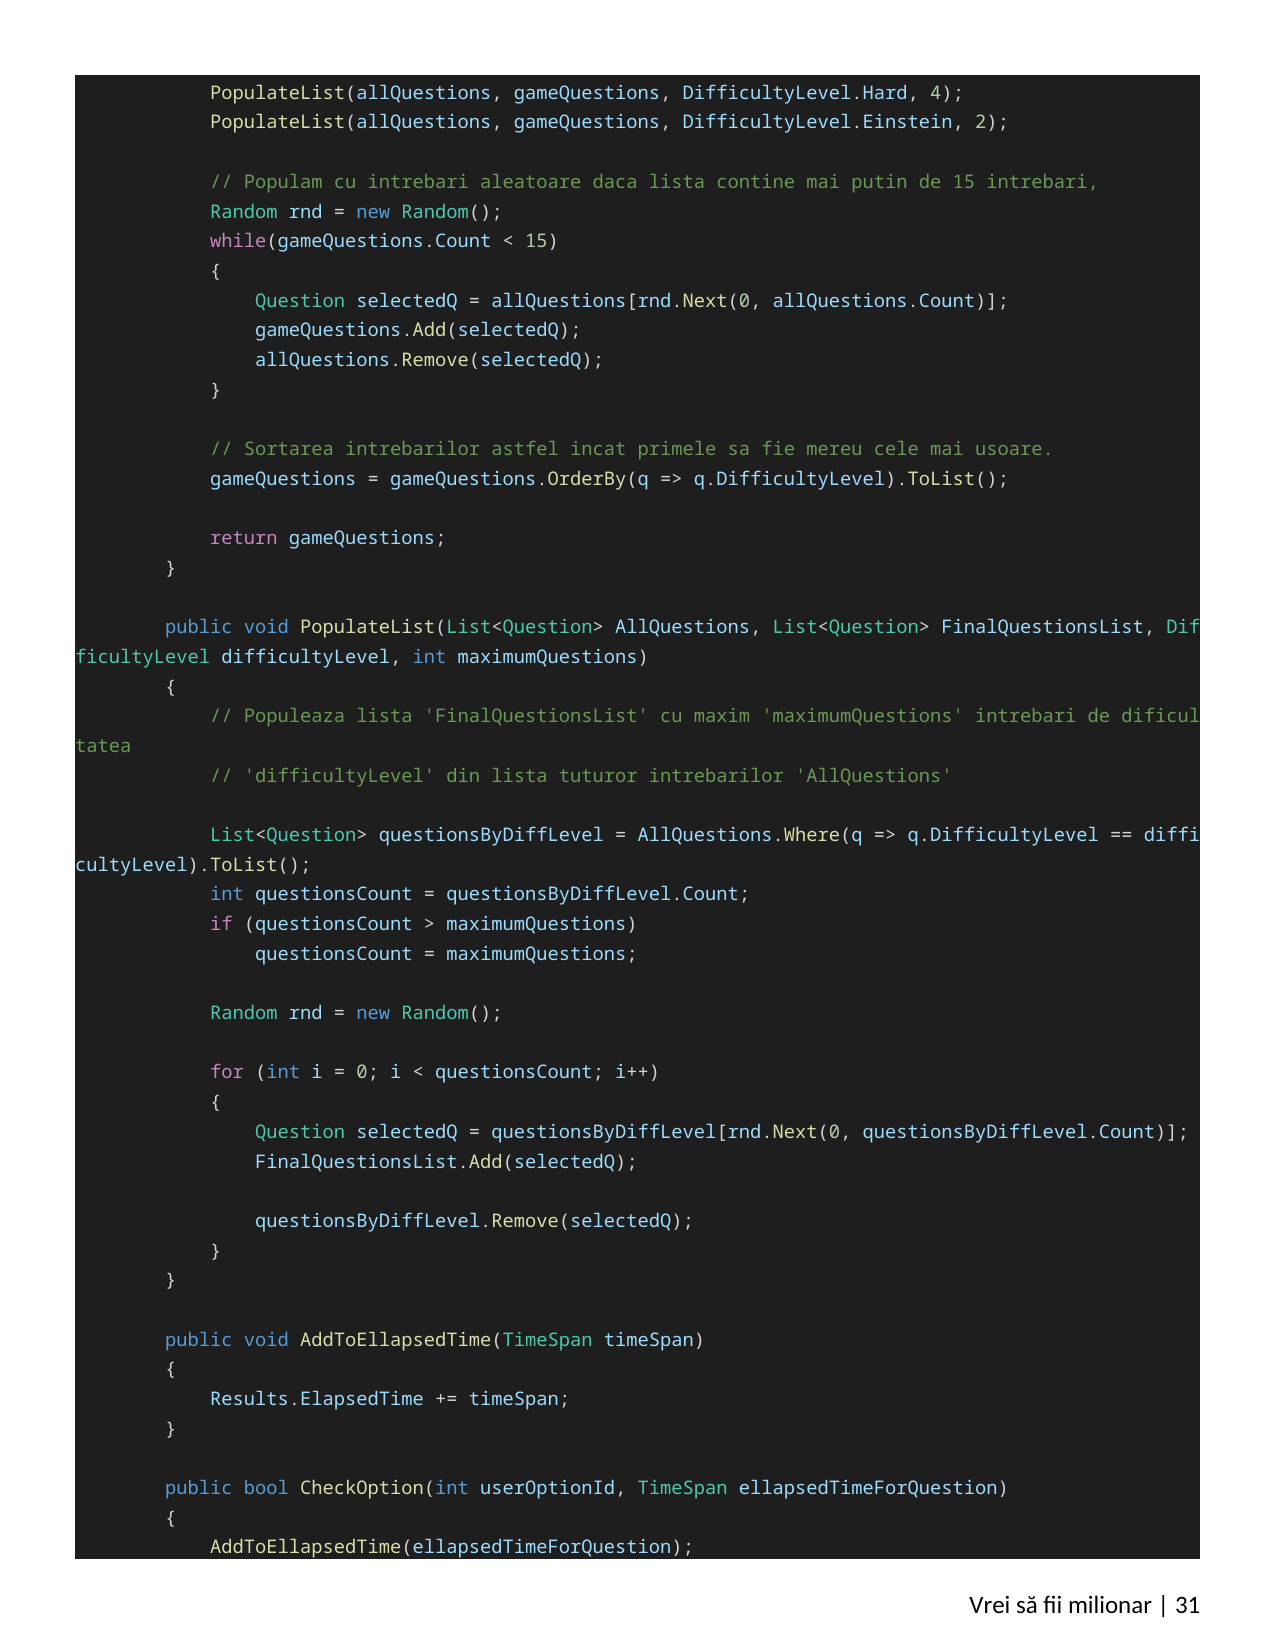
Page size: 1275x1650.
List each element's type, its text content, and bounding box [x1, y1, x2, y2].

text // Populeaza lista 'FinalQuestionsList' cu maxim 'maximumQuestions' intrebari de dificultatea [75, 698, 1200, 758]
text while(gameQuestions.Count < 15) [75, 223, 1200, 253]
text { [75, 1500, 1200, 1530]
text allQuestions.Remove(selectedQ); [75, 342, 1200, 372]
text Random rnd = new Random(); [75, 194, 1200, 223]
text gameQuestions = gameQuestions.OrderBy(q => q.DifficultyLevel).ToList(); [75, 461, 1200, 491]
text Question selectedQ = allQuestions[rnd.Next(0, allQuestions.Count)]; [75, 283, 1200, 312]
text questionsByDiffLevel.Remove(selectedQ); [75, 1203, 1200, 1233]
text Results.ElapsedTime += timeSpan; [75, 1381, 1200, 1411]
text { [75, 253, 1200, 283]
text PopulateList(allQuestions, gameQuestions, DifficultyLevel.Hard, 4); [75, 75, 1200, 105]
text return gameQuestions; [75, 520, 1200, 550]
text { [75, 1084, 1200, 1114]
text public void AddToEllapsedTime(TimeSpan timeSpan) [75, 1322, 1200, 1352]
text public bool CheckOption(int userOptionId, TimeSpan ellapsedTimeForQuestion) [75, 1470, 1200, 1500]
text gameQuestions.Add(selectedQ); [75, 312, 1200, 342]
text // 'difficultyLevel' din lista tuturor intrebarilor 'AllQuestions' [75, 758, 1200, 787]
text public void PopulateList(List<Question> AllQuestions, List<Question> FinalQuestionsList, DifficultyLevel difficultyLevel, int maximumQuestions) [75, 609, 1200, 669]
text } [75, 1233, 1200, 1262]
text PopulateList(allQuestions, gameQuestions, DifficultyLevel.Einstein, 2); [75, 105, 1200, 134]
text if (questionsCount > maximumQuestions) [75, 906, 1200, 936]
text } [75, 1262, 1200, 1292]
text { [75, 1352, 1200, 1381]
text AddToEllapsedTime(ellapsedTimeForQuestion); [75, 1530, 1200, 1559]
text Random rnd = new Random(); [75, 995, 1200, 1025]
text List<Question> questionsByDiffLevel = AllQuestions.Where(q => q.DifficultyLevel == difficultyLevel).ToList(); [75, 817, 1200, 877]
text // Sortarea intrebarilor astfel incat primele sa fie mereu cele mai usoare. [75, 431, 1200, 461]
text } [75, 1411, 1200, 1441]
text FinalQuestionsList.Add(selectedQ); [75, 1144, 1200, 1173]
text } [75, 372, 1200, 402]
text Question selectedQ = questionsByDiffLevel[rnd.Next(0, questionsByDiffLevel.Count)]; [75, 1114, 1200, 1144]
text questionsCount = maximumQuestions; [75, 936, 1200, 966]
text { [75, 669, 1200, 698]
text // Populam cu intrebari aleatoare daca lista contine mai putin de 15 intrebari, [75, 164, 1200, 194]
text for (int i = 0; i < questionsCount; i++) [75, 1055, 1200, 1084]
text } [75, 550, 1200, 580]
text int questionsCount = questionsByDiffLevel.Count; [75, 877, 1200, 906]
